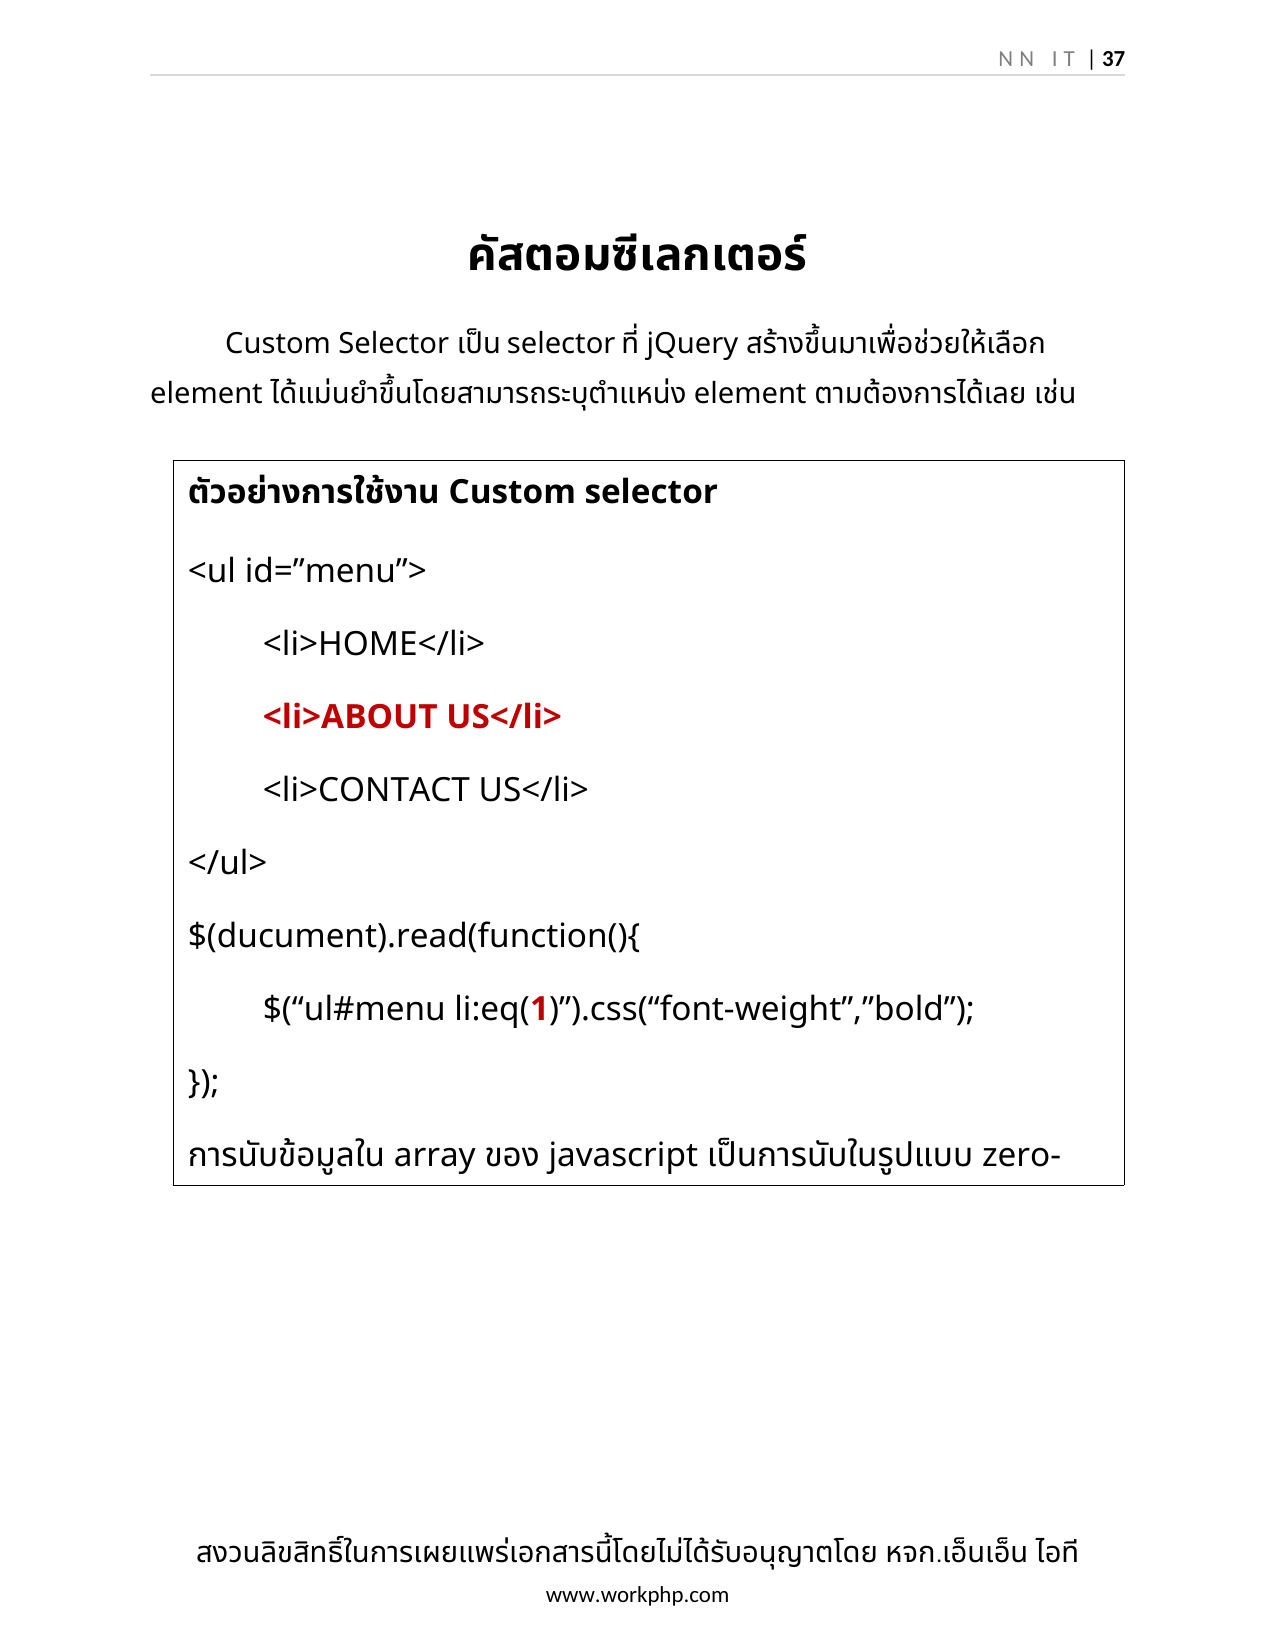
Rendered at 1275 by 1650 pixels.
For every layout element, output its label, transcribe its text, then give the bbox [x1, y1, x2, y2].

text คัสตอมซีเลกเตอร์ [150, 221, 1125, 291]
text Custom Selector เป็นselectorที่ jQuery สร้างขึ้นมาเพื่อช่วยให้เลือก element ได้แม่นยำขึ้นโดยสามารถระบุตำแหน่ง element ตามต้องการได้เลย เช่น [150, 322, 1125, 417]
